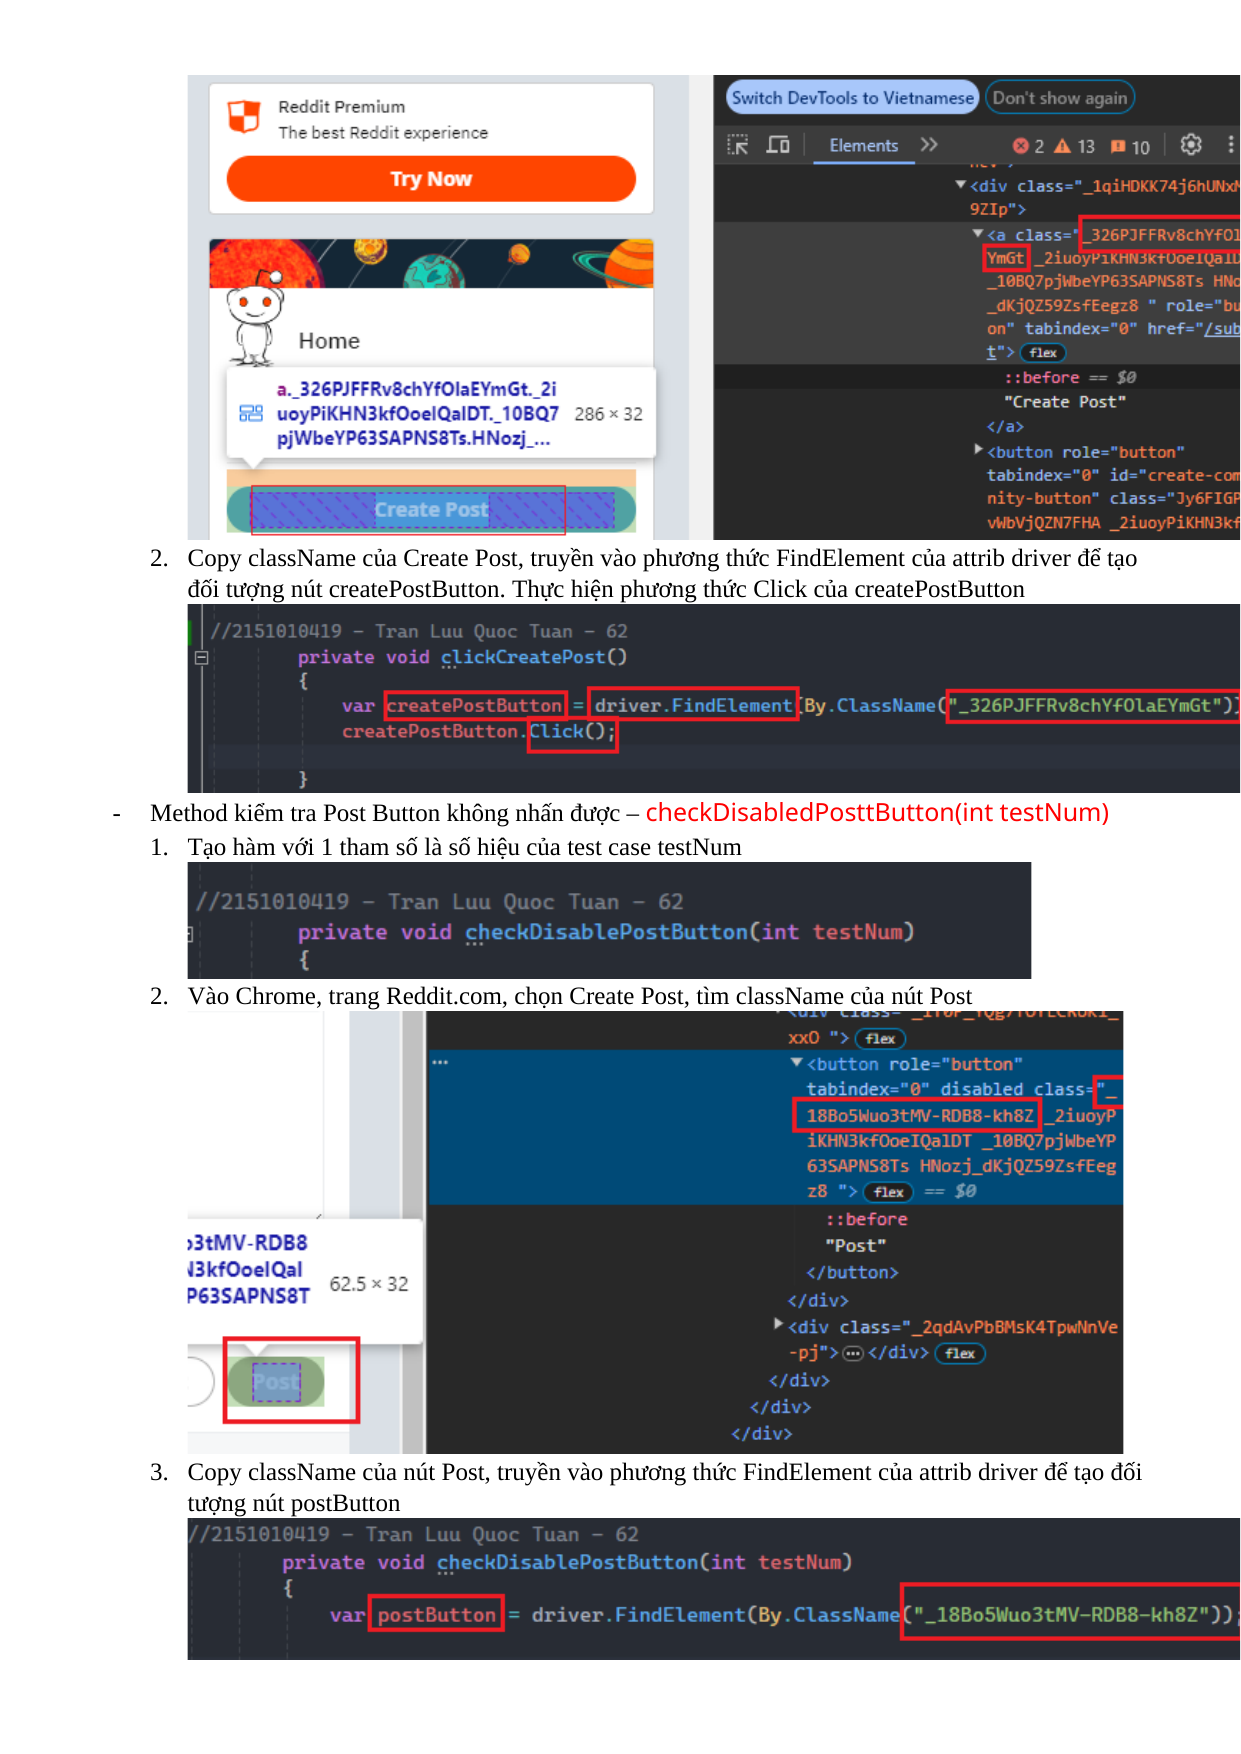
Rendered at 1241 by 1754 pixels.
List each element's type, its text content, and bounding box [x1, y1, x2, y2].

picture [187, 1011, 1124, 1454]
picture [187, 1518, 1241, 1660]
picture [187, 862, 1032, 979]
picture [187, 604, 1241, 793]
list Vào Chrome, trang Reddit.com, chọn Create Post, tìm className của nút Post [150, 981, 1165, 1009]
list Method kiểm tra Post Button không nhấn được – checkDisabledPosttButton(int testNum) [112, 795, 1165, 829]
list Copy className của Create Post, truyền vào phương thức FindElement của attrib driver để tạo đối tượng nút createPostButton. Thực hiện phương thức Click của createPostButton [150, 543, 1165, 602]
list Tạo hàm với 1 tham số là số hiệu của test case testNum [150, 832, 1165, 860]
picture [187, 75, 1241, 540]
list Copy className của nút Post, truyền vào phương thức FindElement của attrib driver để tạo đối tượng nút postButton [150, 1457, 1165, 1516]
